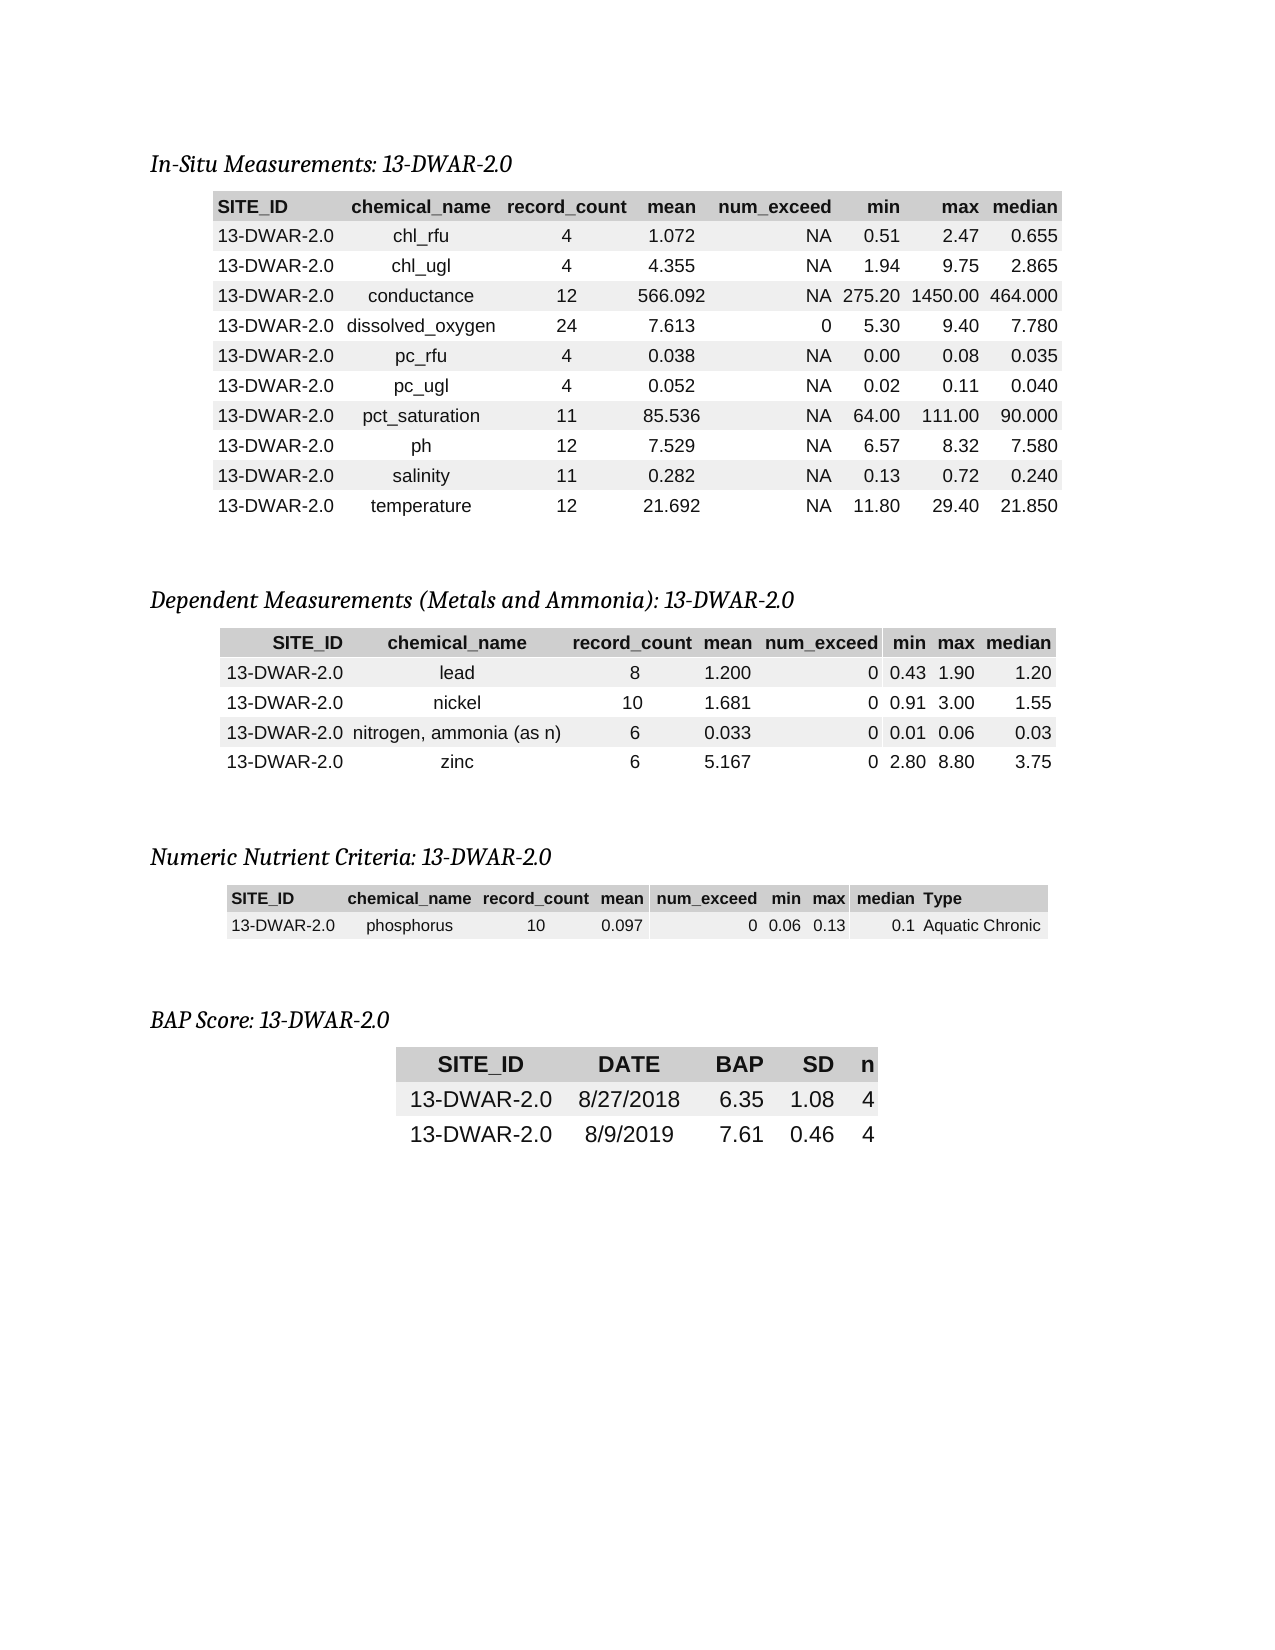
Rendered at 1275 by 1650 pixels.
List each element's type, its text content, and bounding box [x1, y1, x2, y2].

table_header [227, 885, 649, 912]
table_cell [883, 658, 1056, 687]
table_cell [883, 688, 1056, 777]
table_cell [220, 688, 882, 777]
text Numeric Nutrient Criteria: 13-DWAR-2.0 [150, 843, 1125, 872]
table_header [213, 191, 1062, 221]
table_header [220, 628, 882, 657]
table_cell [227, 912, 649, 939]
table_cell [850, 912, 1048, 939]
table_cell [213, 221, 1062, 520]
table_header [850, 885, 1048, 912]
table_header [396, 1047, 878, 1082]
text Dependent Measurements (Metals and Ammonia): 13-DWAR-2.0 [150, 586, 1125, 615]
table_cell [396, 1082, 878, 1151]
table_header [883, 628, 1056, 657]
text BAP Score: 13-DWAR-2.0 [150, 1006, 1125, 1034]
text In-Situ Measurements: 13-DWAR-2.0 [150, 150, 1125, 179]
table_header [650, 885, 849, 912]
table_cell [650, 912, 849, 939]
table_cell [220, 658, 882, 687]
